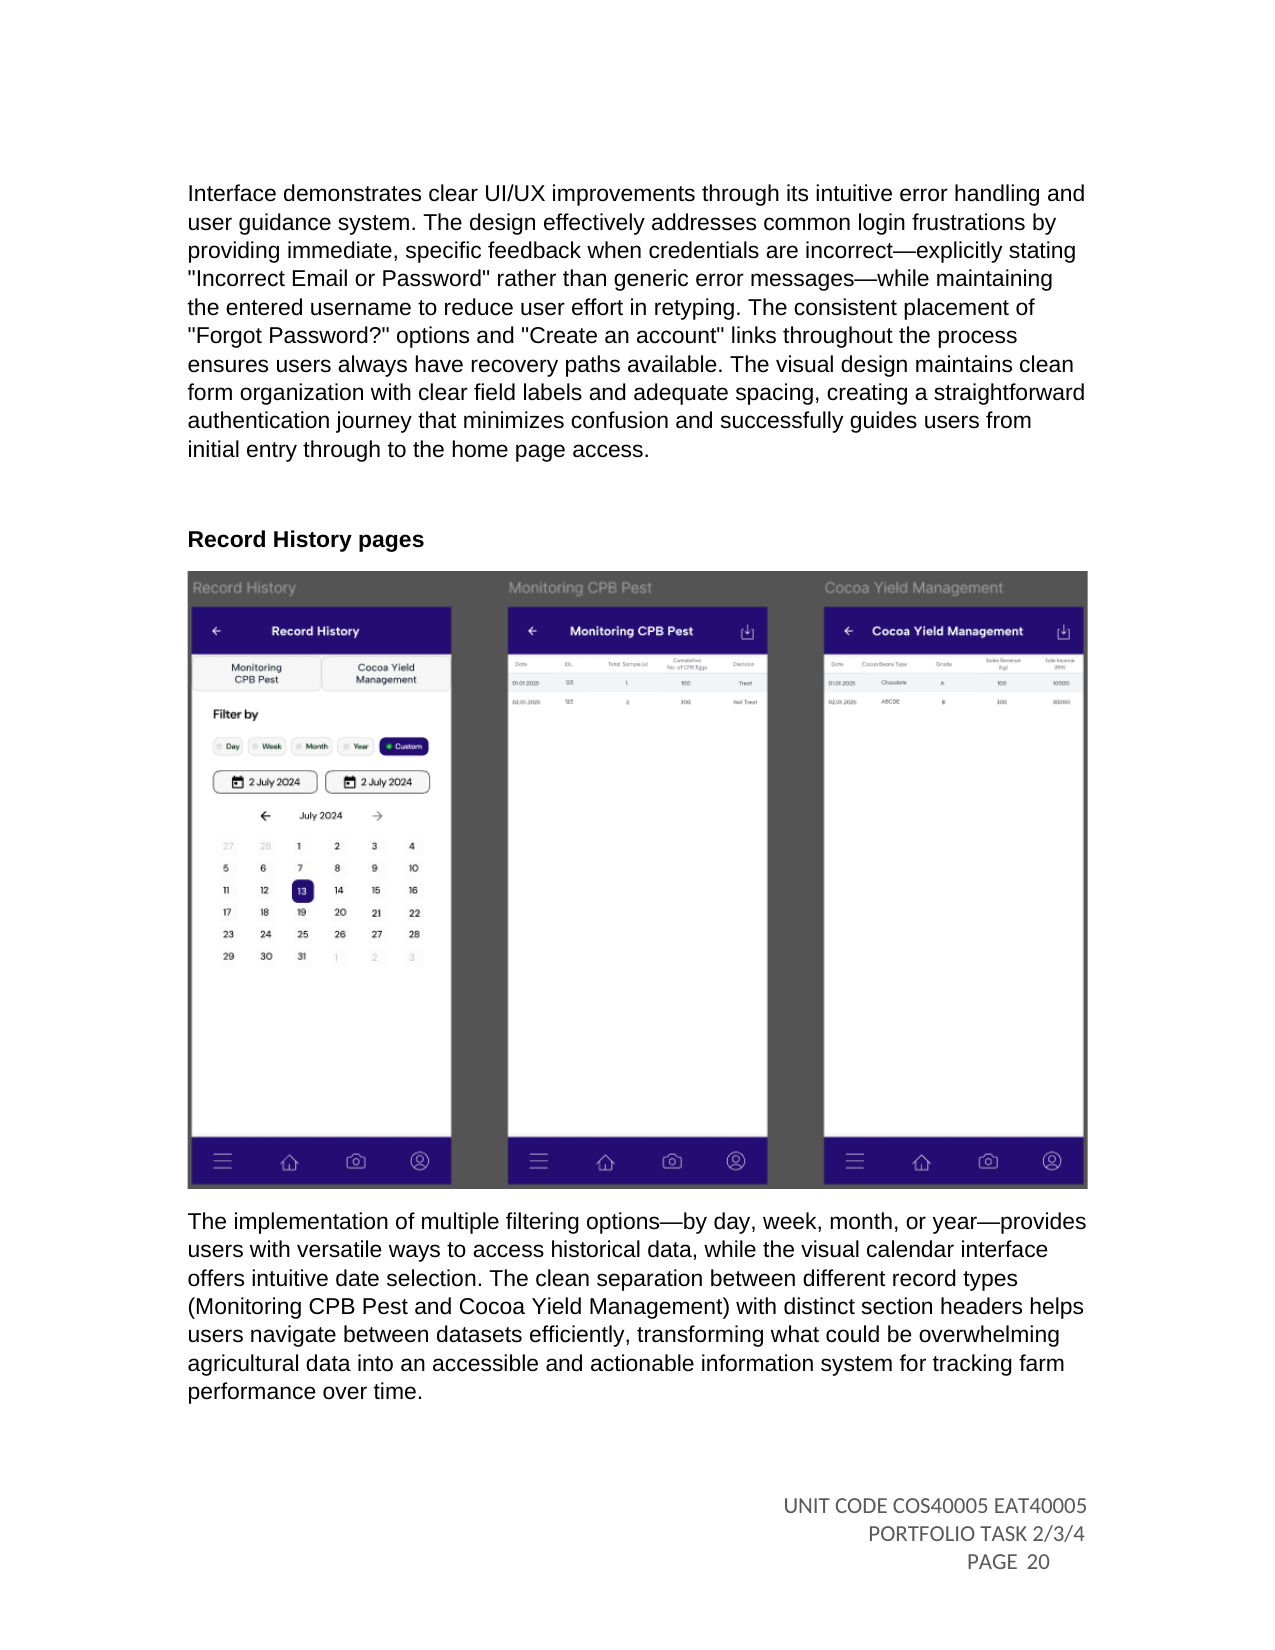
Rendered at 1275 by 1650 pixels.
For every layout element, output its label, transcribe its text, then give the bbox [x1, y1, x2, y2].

text Record History pages [187, 526, 1087, 552]
text Interface demonstrates clear UI/UX improvements through its intuitive error handling and user guidance system. The design effectively addresses common login frustrations by providing immediate, specific feedback when credentials are incorrect—explicitly stating "Incorrect Email or Password" rather than generic error messages—while maintaining the entered username to reduce user effort in retyping. The consistent placement of "Forgot Password?" options and "Create an account" links throughout the process ensures users always have recovery paths available. The visual design maintains clean form organization with clear field labels and adequate spacing, creating a straightforward authentication journey that minimizes confusion and successfully guides users from initial entry through to the home page access. [187, 180, 1087, 462]
picture [187, 571, 1088, 1189]
text The implementation of multiple filtering options—by day, week, month, or year—provides users with versatile ways to access historical data, while the visual calendar interface offers intuitive date selection. The clean separation between different record types (Monitoring CPB Pest and Cocoa Yield Management) with distinct section headers helps users navigate between datasets efficiently, transforming what could be overwhelming agricultural data into an accessible and actionable information system for tracking farm performance over time. [187, 1208, 1087, 1404]
